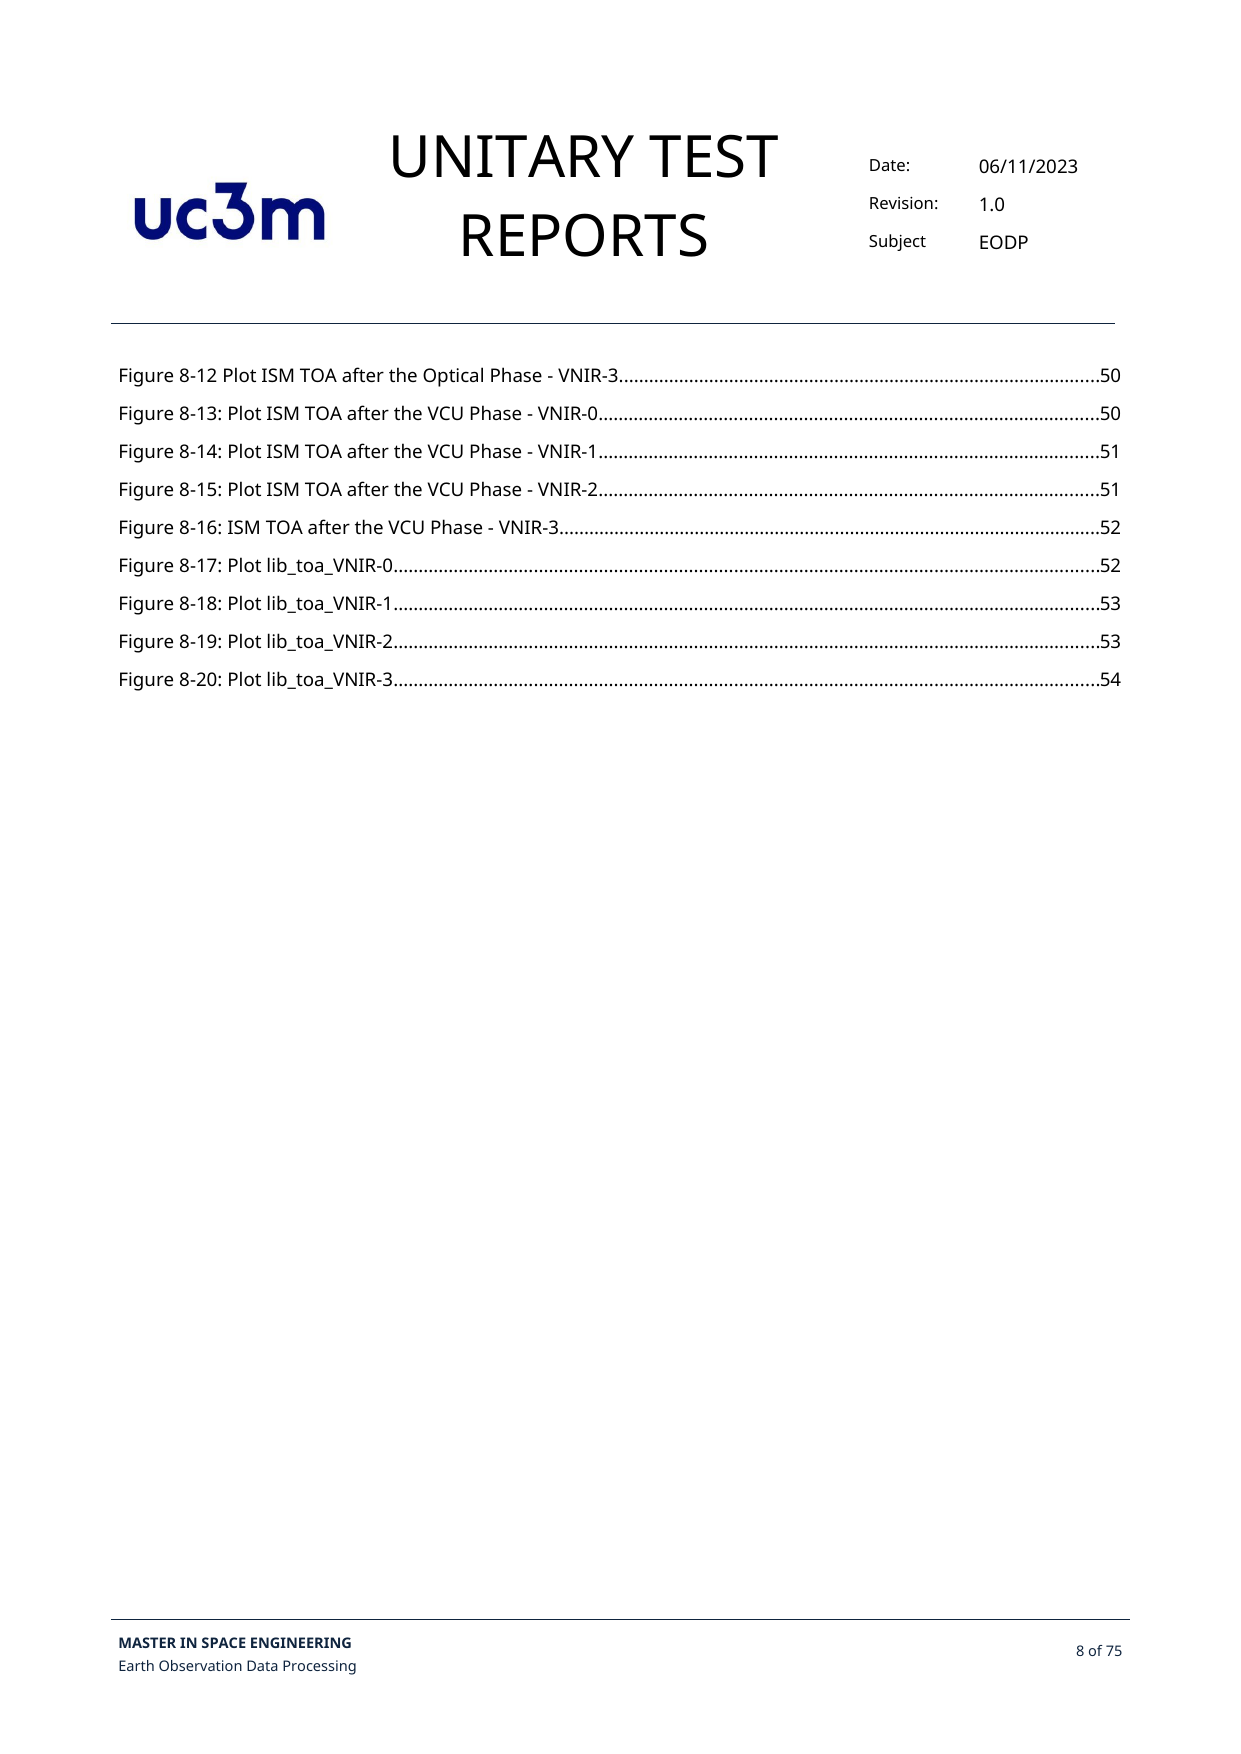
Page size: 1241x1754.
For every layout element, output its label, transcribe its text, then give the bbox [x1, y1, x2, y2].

text Figure 8-14: Plot ISM TOA after the VCU Phase - VNIR-1. 51 [118, 438, 1122, 463]
text Figure 8-20: Plot lib_toa_VNIR-3. 54 [118, 666, 1122, 692]
text Figure 8-17: Plot lib_toa_VNIR-0. 52 [118, 552, 1122, 578]
picture [118, 172, 340, 254]
text Figure 8-13: Plot ISM TOA after the VCU Phase - VNIR-0. 50 [118, 400, 1122, 426]
text Figure 8-16: ISM TOA after the VCU Phase - VNIR-3. 52 [118, 514, 1122, 539]
text Figure 8-15: Plot ISM TOA after the VCU Phase - VNIR-2. 51 [118, 476, 1122, 502]
text Figure 8-19: Plot lib_toa_VNIR-2. 53 [118, 628, 1122, 654]
text Figure 8-18: Plot lib_toa_VNIR-1. 53 [118, 590, 1122, 616]
text Figure 8-12 Plot ISM TOA after the Optical Phase - VNIR-3. 50 [118, 362, 1122, 387]
